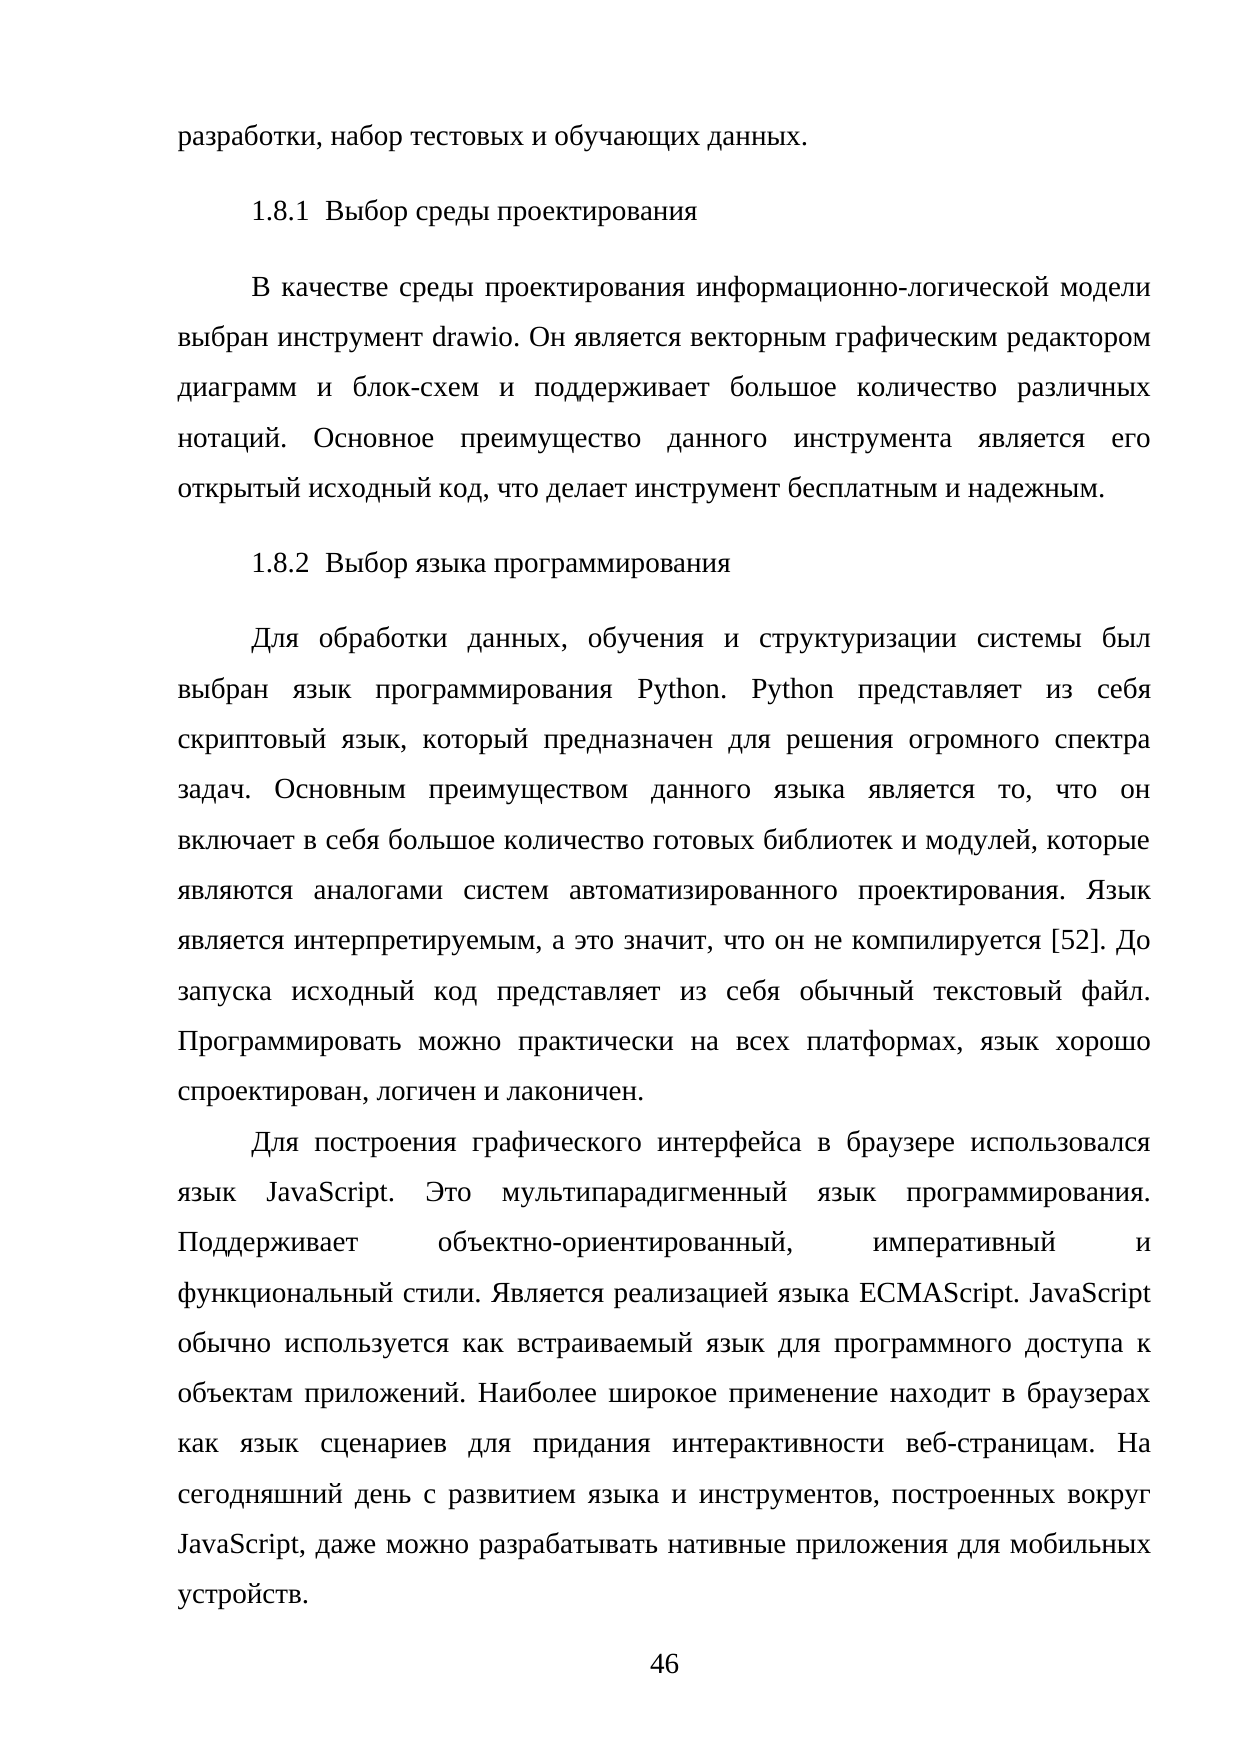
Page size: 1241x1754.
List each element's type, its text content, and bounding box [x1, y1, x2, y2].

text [177, 118, 1152, 152]
text Выбор среды проектирования [251, 193, 1152, 227]
text Для построения графического интерфейса в браузере использовался язык JavaScript. Это мультипарадигменный язык программирования. Поддерживает объектно-ориентированный, императивный и функциональный стили. Является реализацией языка ECMAScript. JavaScript обычно используется как встраиваемый язык для программного доступа к объектам приложений. Наиболее широкое применение находит в браузерах как язык сценариев для придания интерактивности веб-страницам. На сегодняшний день с развитием языка и инструментов, построенных вокруг JavaScript, даже можно разрабатывать нативные приложения для мобильных устройств. [177, 1124, 1152, 1610]
text Выбор языка программирования [251, 545, 1152, 579]
text Для обработки данных, обучения и структуризации системы был выбран язык программирования Python. Python представляет из себя скриптовый язык, который предназначен для решения огромного спектра задач. Основным преимуществом данного языка является то, что он включает в себя большое количество готовых библиотек и модулей, которые являются аналогами систем автоматизированного проектирования. Язык является интерпретируемым, а это значит, что он не компилируется [52]. До запуска исходный код представляет из себя обычный текстовый файл. Программировать можно практически на всех платформах, язык хорошо спроектирован, логичен и лаконичен. [177, 621, 1152, 1107]
text В качестве среды проектирования информационно-логической модели выбран инструмент drawio. Он является векторным графическим редактором диаграмм и блок-схем и поддерживает большое количество различных нотаций. Основное преимущество данного инструмента является его открытый исходный код, что делает инструмент бесплатным и надежным. [177, 269, 1152, 503]
